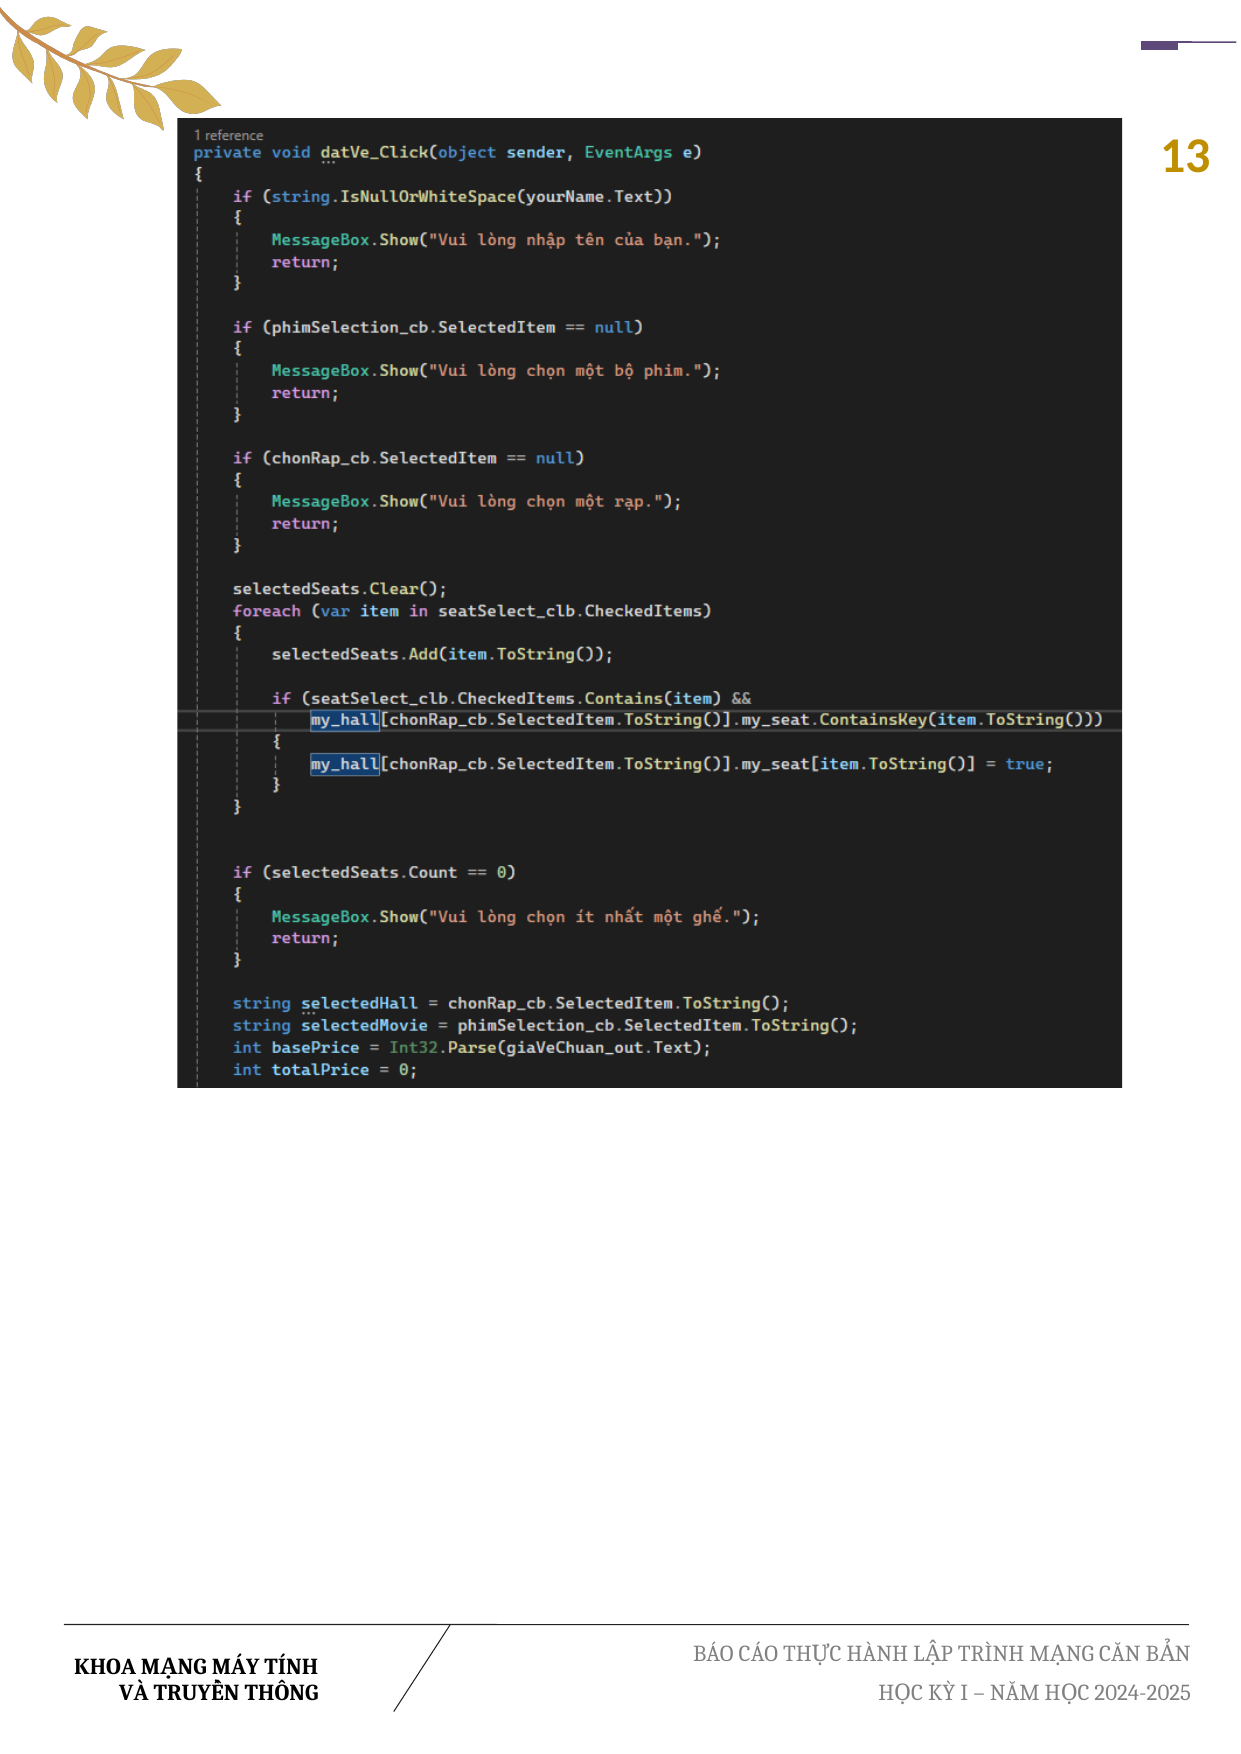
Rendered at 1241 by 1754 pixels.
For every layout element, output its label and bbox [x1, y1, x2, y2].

picture [0, 0, 1123, 1088]
